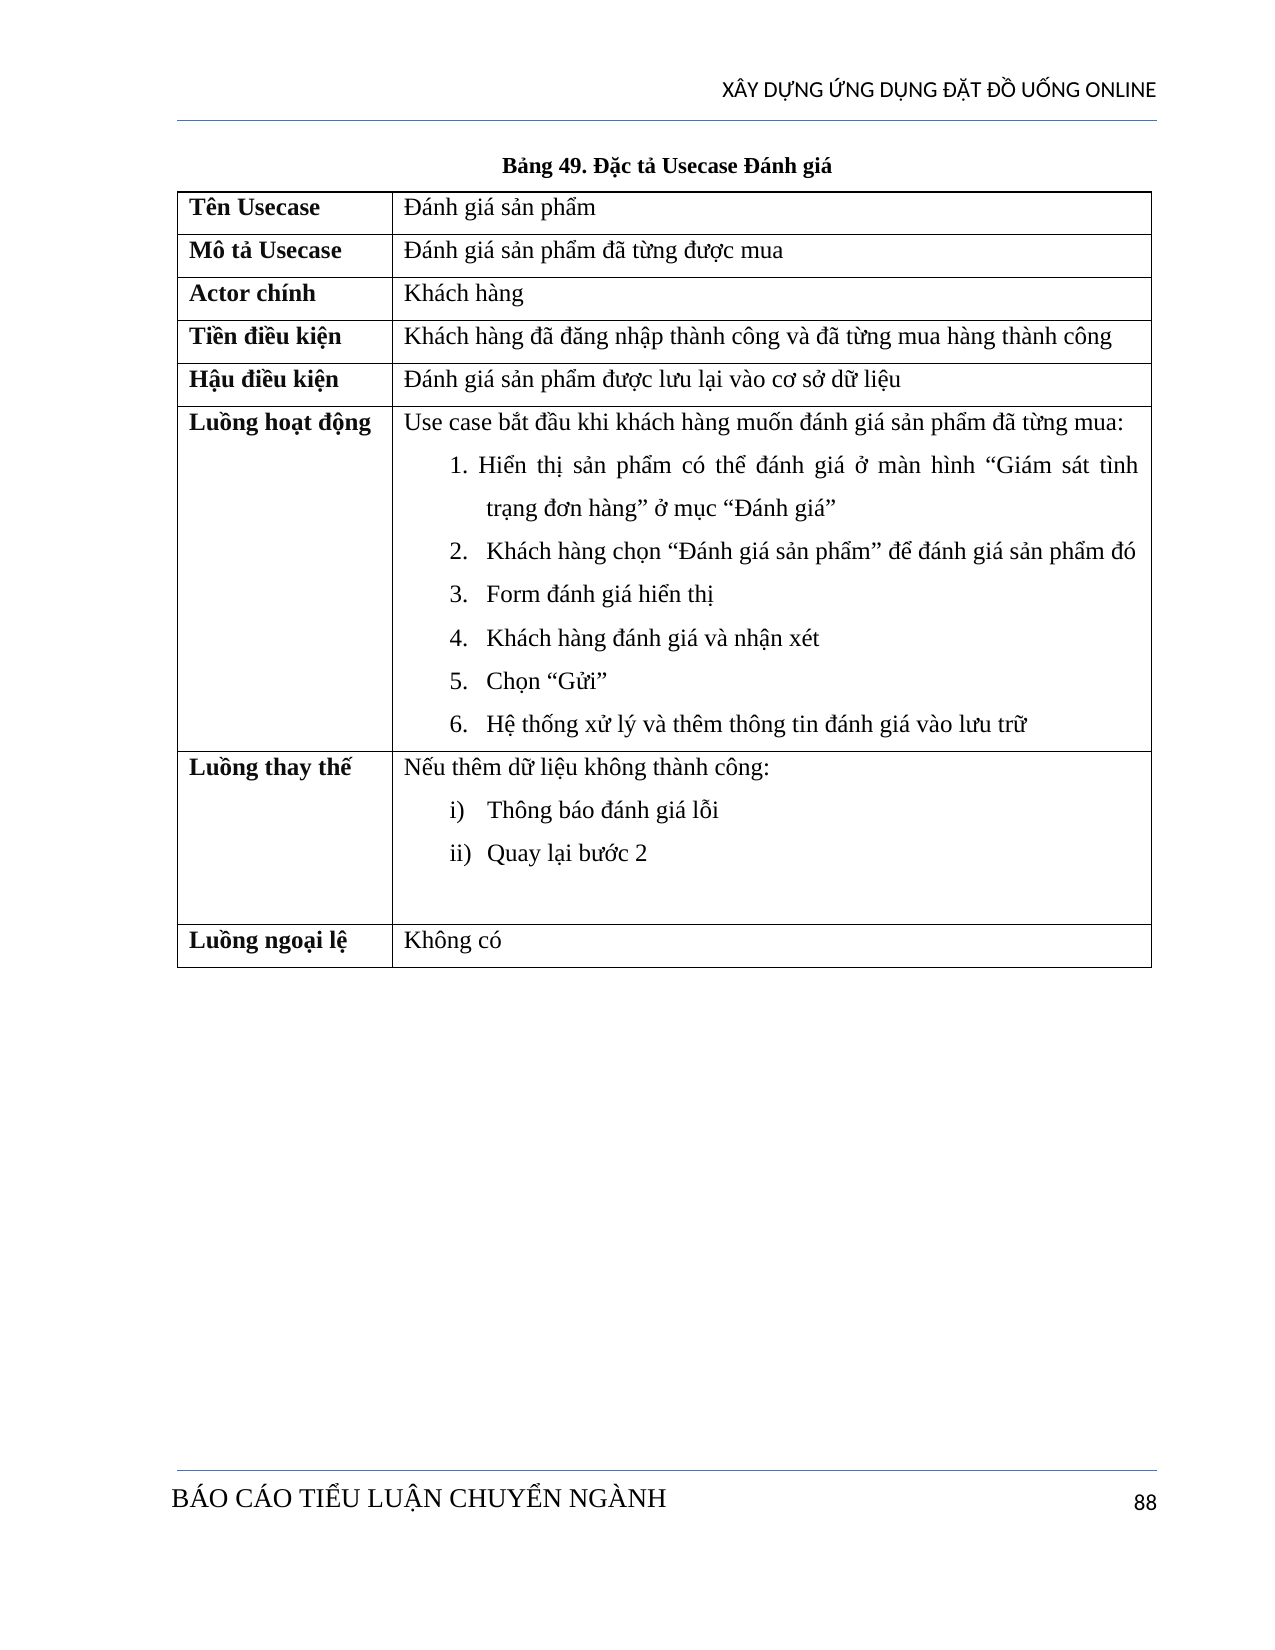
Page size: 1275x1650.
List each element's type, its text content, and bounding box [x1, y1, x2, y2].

table_cell Hậu điều kiện [178, 364, 392, 406]
table_cell Khách hàng đã đăng nhập thành công và đã từng mua hàng thành công [393, 321, 1151, 363]
text Bảng 49. Đặc tả Usecase Đánh giá [177, 152, 1157, 178]
table_cell Luồng ngoại lệ [178, 925, 392, 967]
table_header Tên Usecase [178, 193, 392, 234]
table_cell Tiền điều kiện [178, 321, 392, 363]
table_cell Khách hàng [393, 278, 1151, 320]
table_cell Actor chính [178, 278, 392, 320]
table_cell Luồng thay thế [178, 752, 392, 924]
table_header Đánh giá sản phẩm [393, 193, 1151, 234]
table_cell Luồng hoạt động [178, 407, 392, 751]
table_cell Nếu thêm dữ liệu không thành công: Thông báo đánh giá lỗi Quay lại bước 2 [393, 752, 1151, 924]
table_cell Mô tả Usecase [178, 235, 392, 277]
table_cell Use case bắt đầu khi khách hàng muốn đánh giá sản phẩm đã từng mua: 1. Hiển thị sản phẩm có thể đánh giá ở màn hình “Giám sát tình trạng đơn hàng” ở mục “Đánh giá” Khách hàng chọn “Đánh giá sản phẩm” để đánh giá sản phẩm đó Form đánh giá hiển thị Khách hàng đánh giá và nhận xét Chọn “Gửi” Hệ thống xử lý và thêm thông tin đánh giá vào lưu trữ [393, 407, 1151, 751]
table_cell Đánh giá sản phẩm đã từng được mua [393, 235, 1151, 277]
table_cell Đánh giá sản phẩm được lưu lại vào cơ sở dữ liệu [393, 364, 1151, 406]
table_cell Không có [393, 925, 1151, 967]
